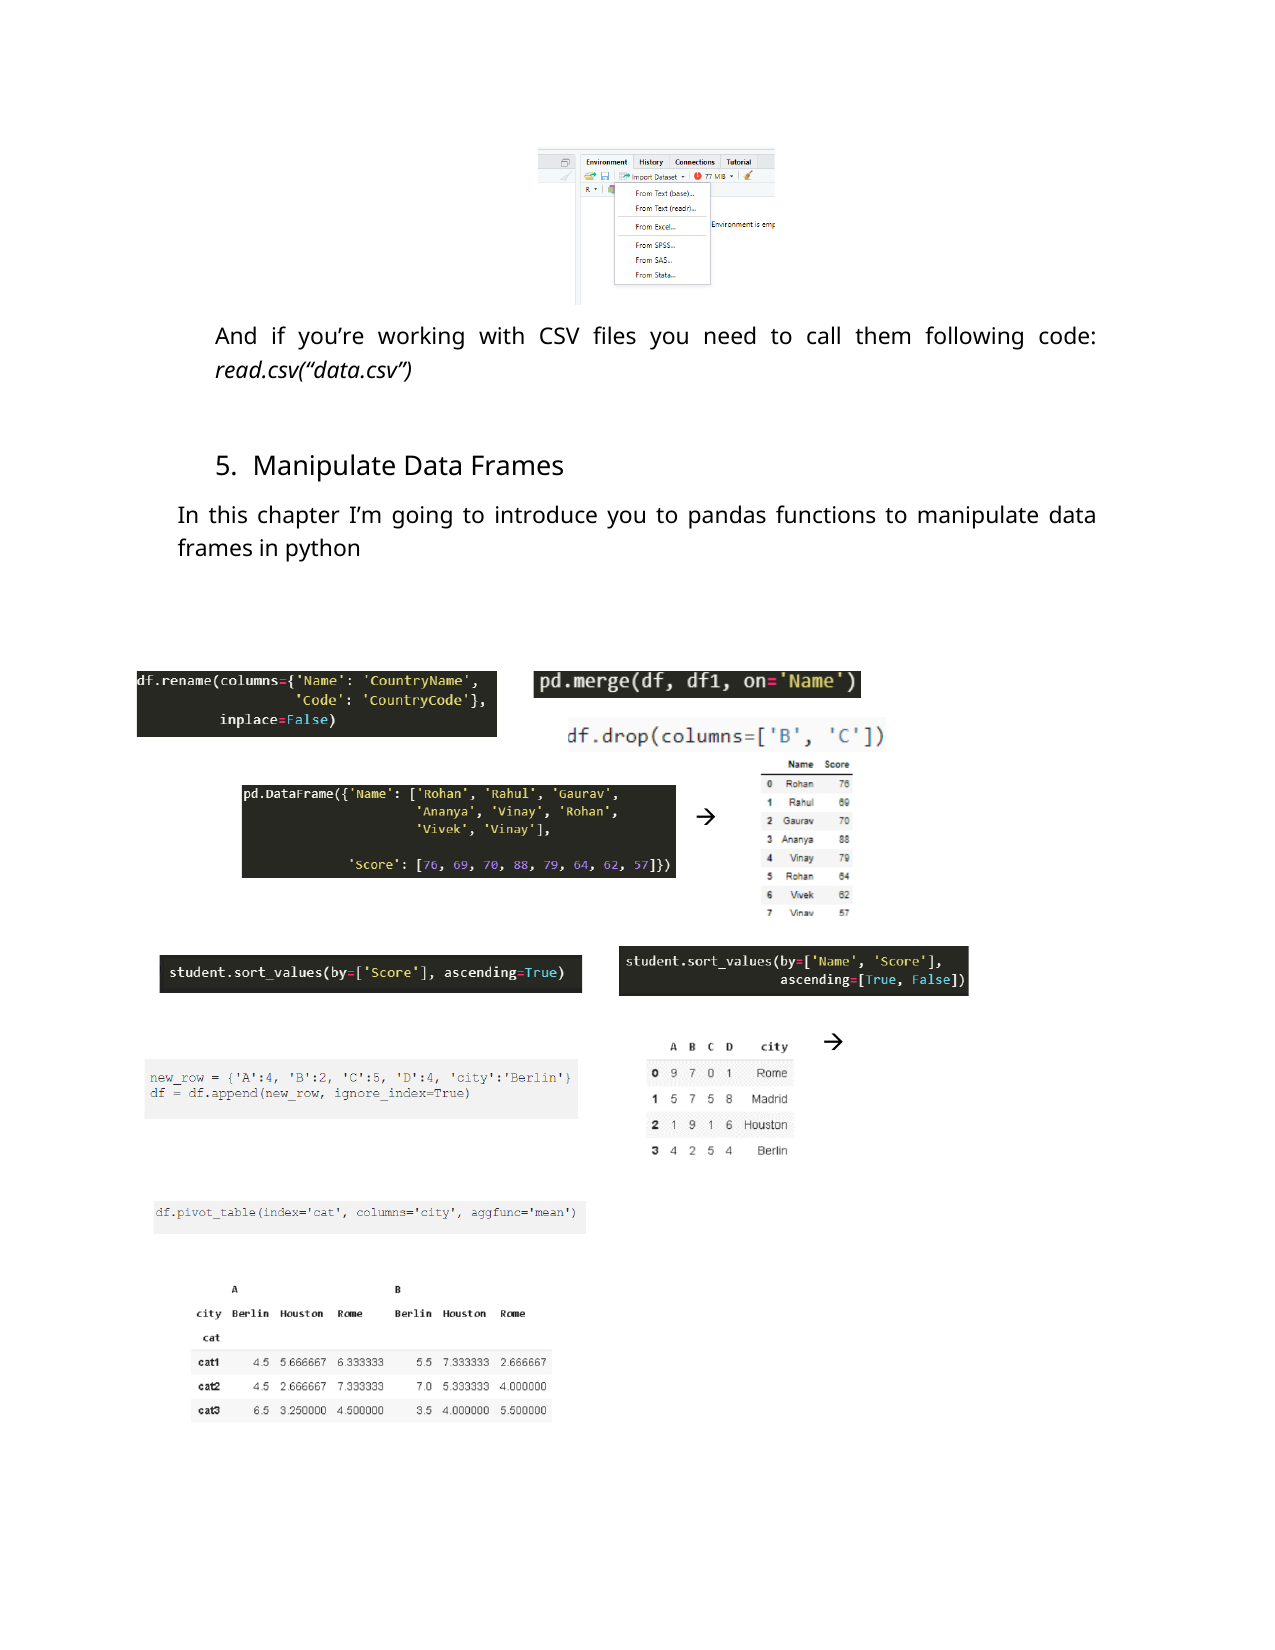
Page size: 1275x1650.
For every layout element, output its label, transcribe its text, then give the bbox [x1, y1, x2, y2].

picture [241, 785, 676, 878]
subtitle Manipulate Data Frames [215, 446, 1098, 483]
picture [144, 1059, 578, 1119]
picture [758, 756, 853, 916]
picture [568, 717, 887, 752]
picture [153, 1201, 586, 1439]
picture [533, 671, 861, 698]
picture [537, 147, 775, 305]
text In this chapter I’m going to introduce you to pandas functions to manipulate data frames in python [177, 498, 1098, 563]
text And if you’re working with CSV files you need to call them following code: read.csv(“data.csv”) [215, 320, 1098, 385]
picture [159, 955, 583, 993]
picture [136, 671, 497, 737]
picture [619, 946, 969, 996]
picture [640, 1031, 804, 1161]
